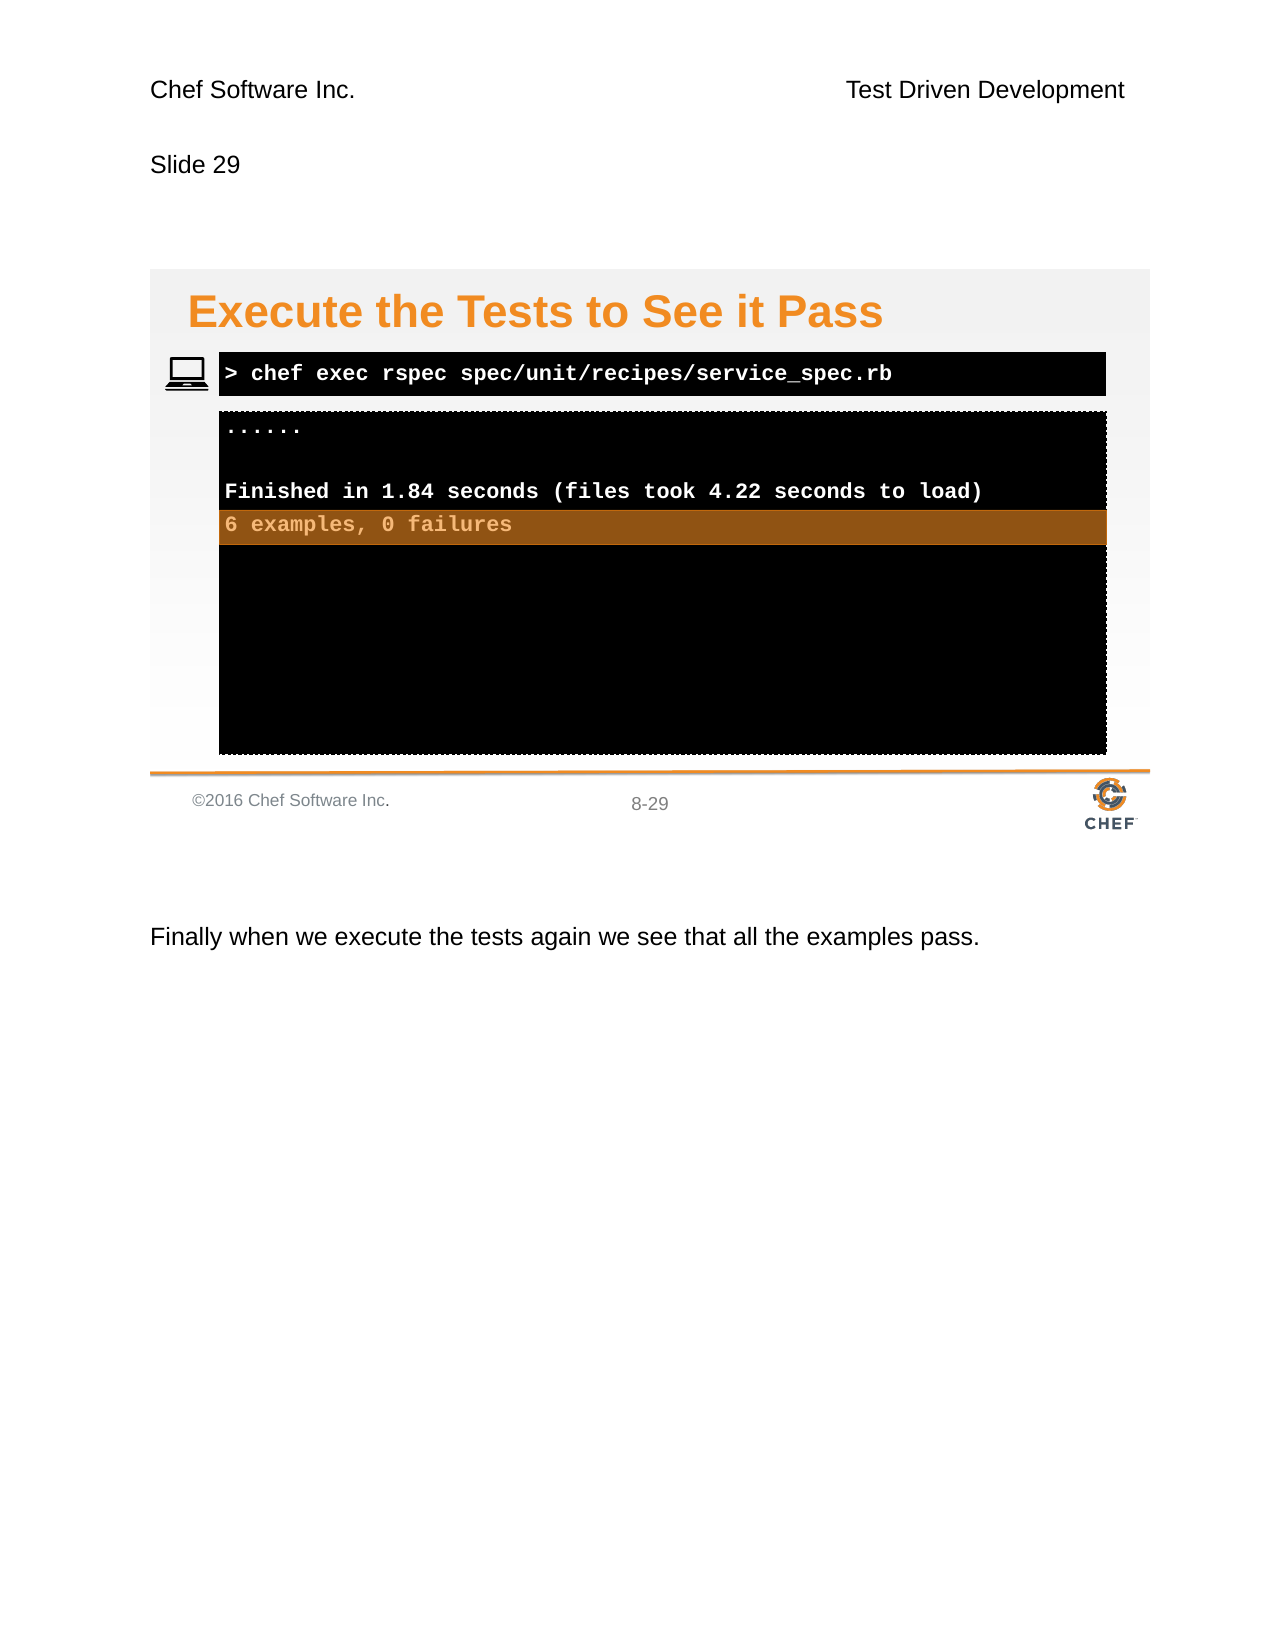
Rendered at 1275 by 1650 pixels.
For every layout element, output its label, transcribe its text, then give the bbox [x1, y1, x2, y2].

text Finally when we execute the tests again we see that all the examples pass. [150, 921, 1125, 950]
text Slide 29 [150, 150, 1125, 179]
